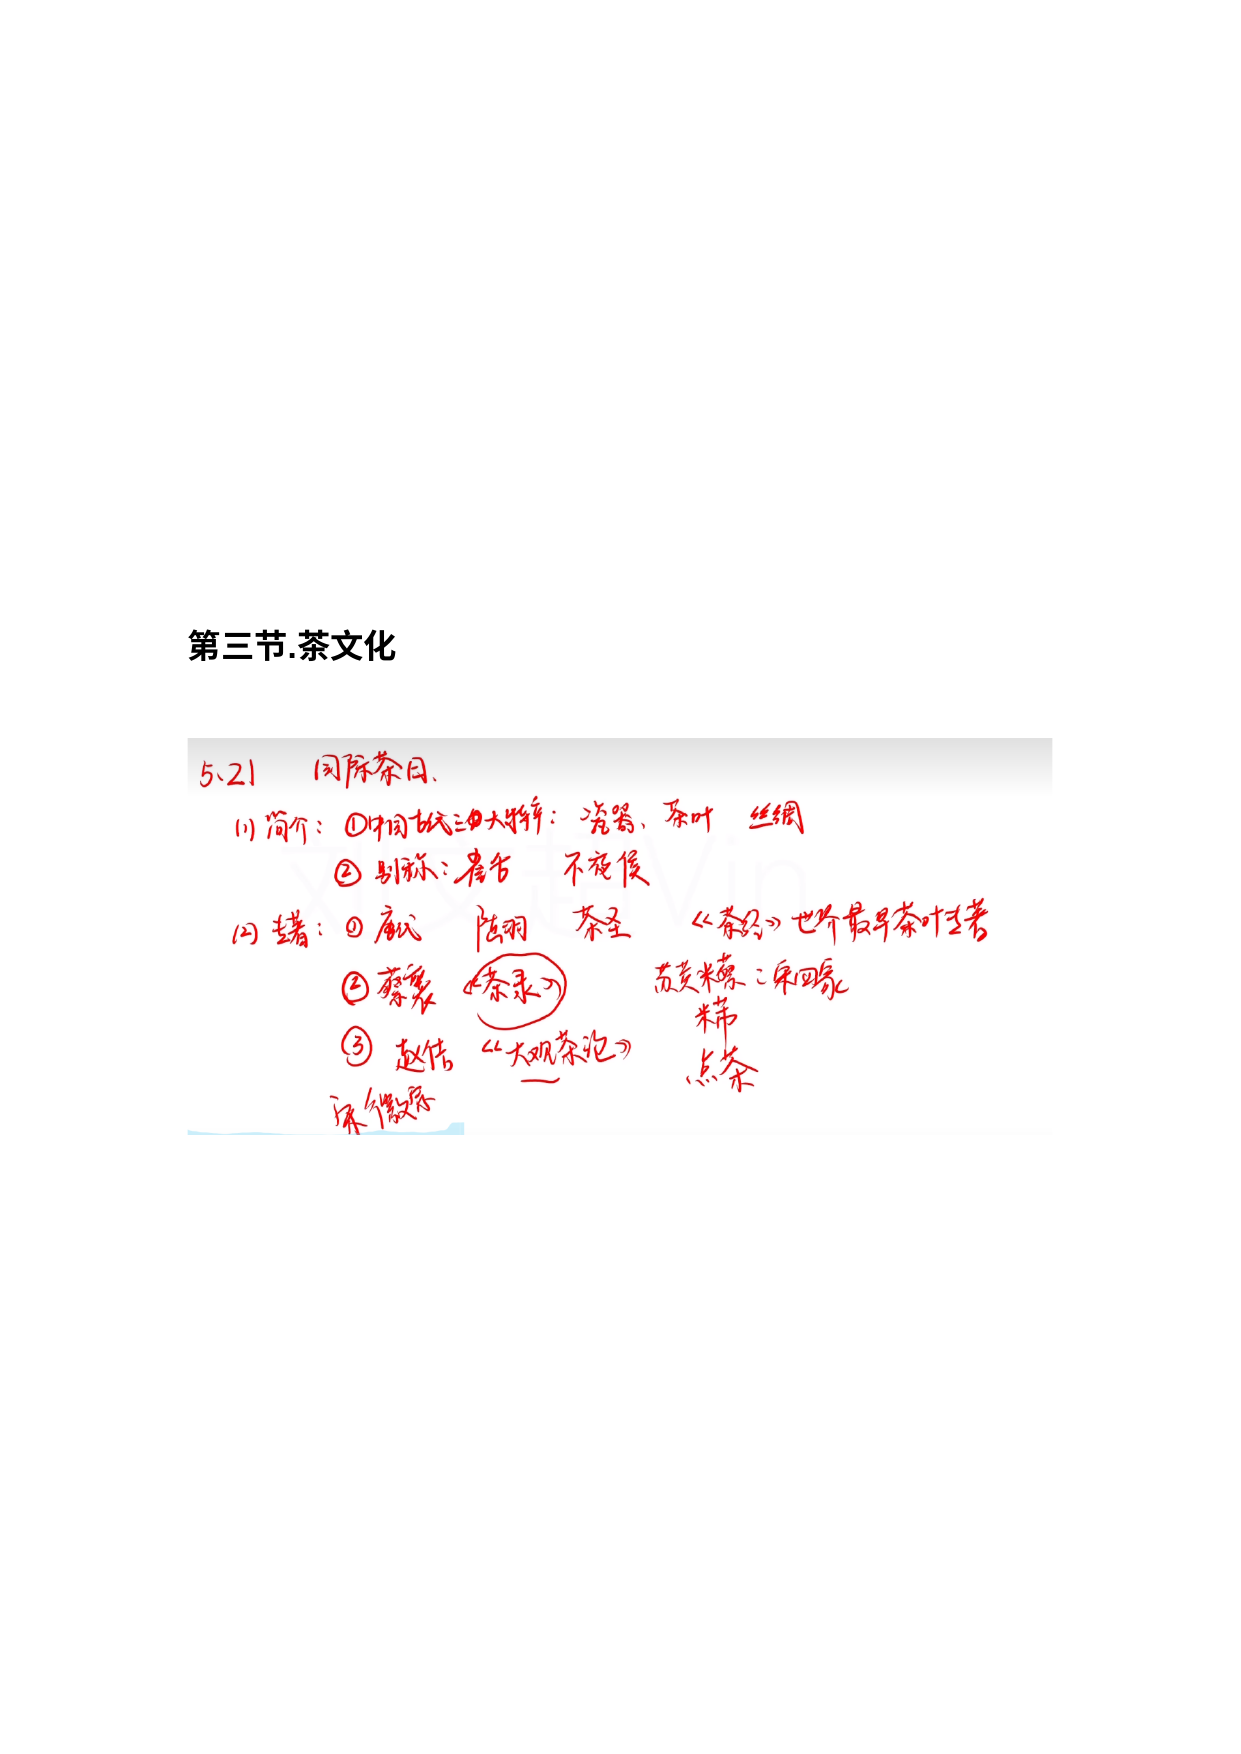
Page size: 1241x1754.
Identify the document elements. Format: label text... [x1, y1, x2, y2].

picture [187, 738, 1053, 1135]
subtitle 茶文化 [187, 612, 1053, 677]
